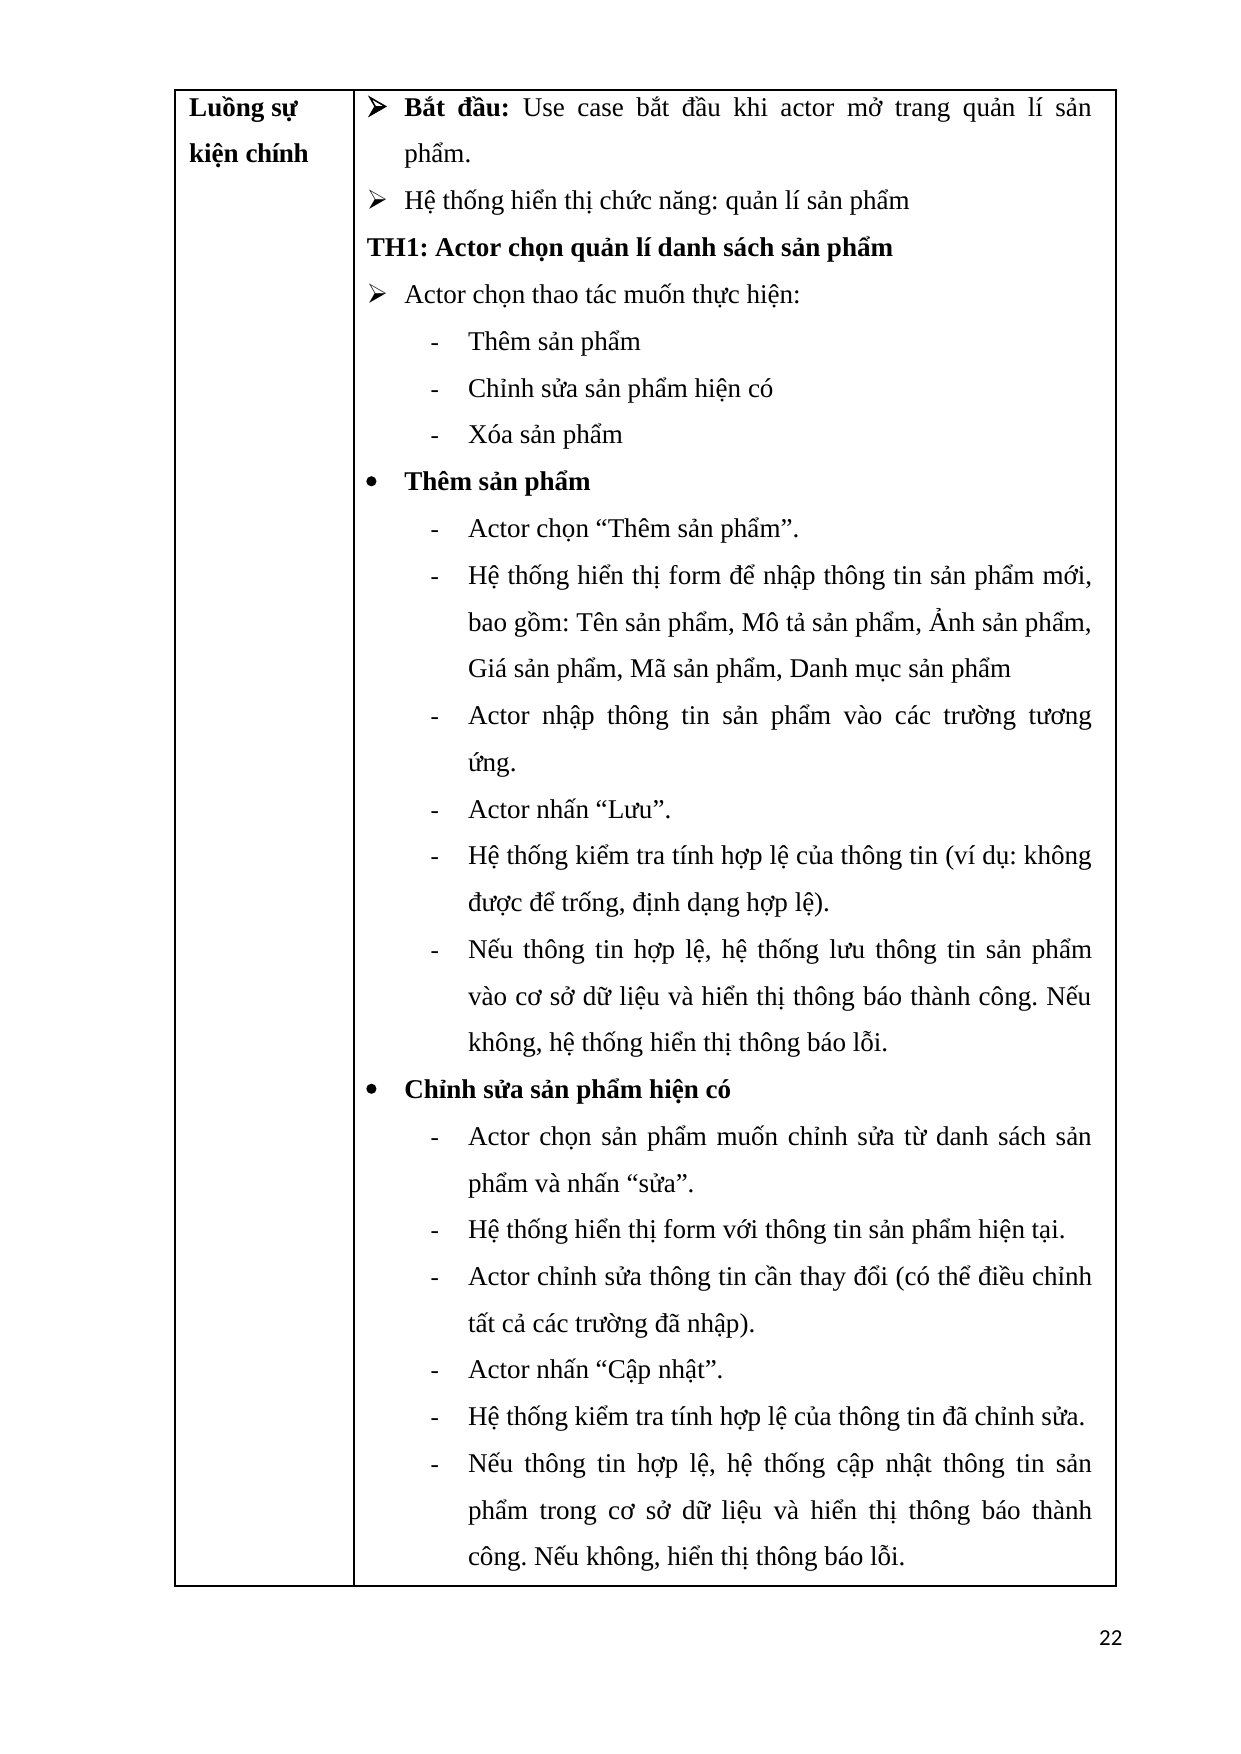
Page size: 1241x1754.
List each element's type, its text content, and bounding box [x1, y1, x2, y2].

table_cell Luồng sự kiện chính [176, 91, 353, 1585]
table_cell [355, 91, 1115, 1585]
